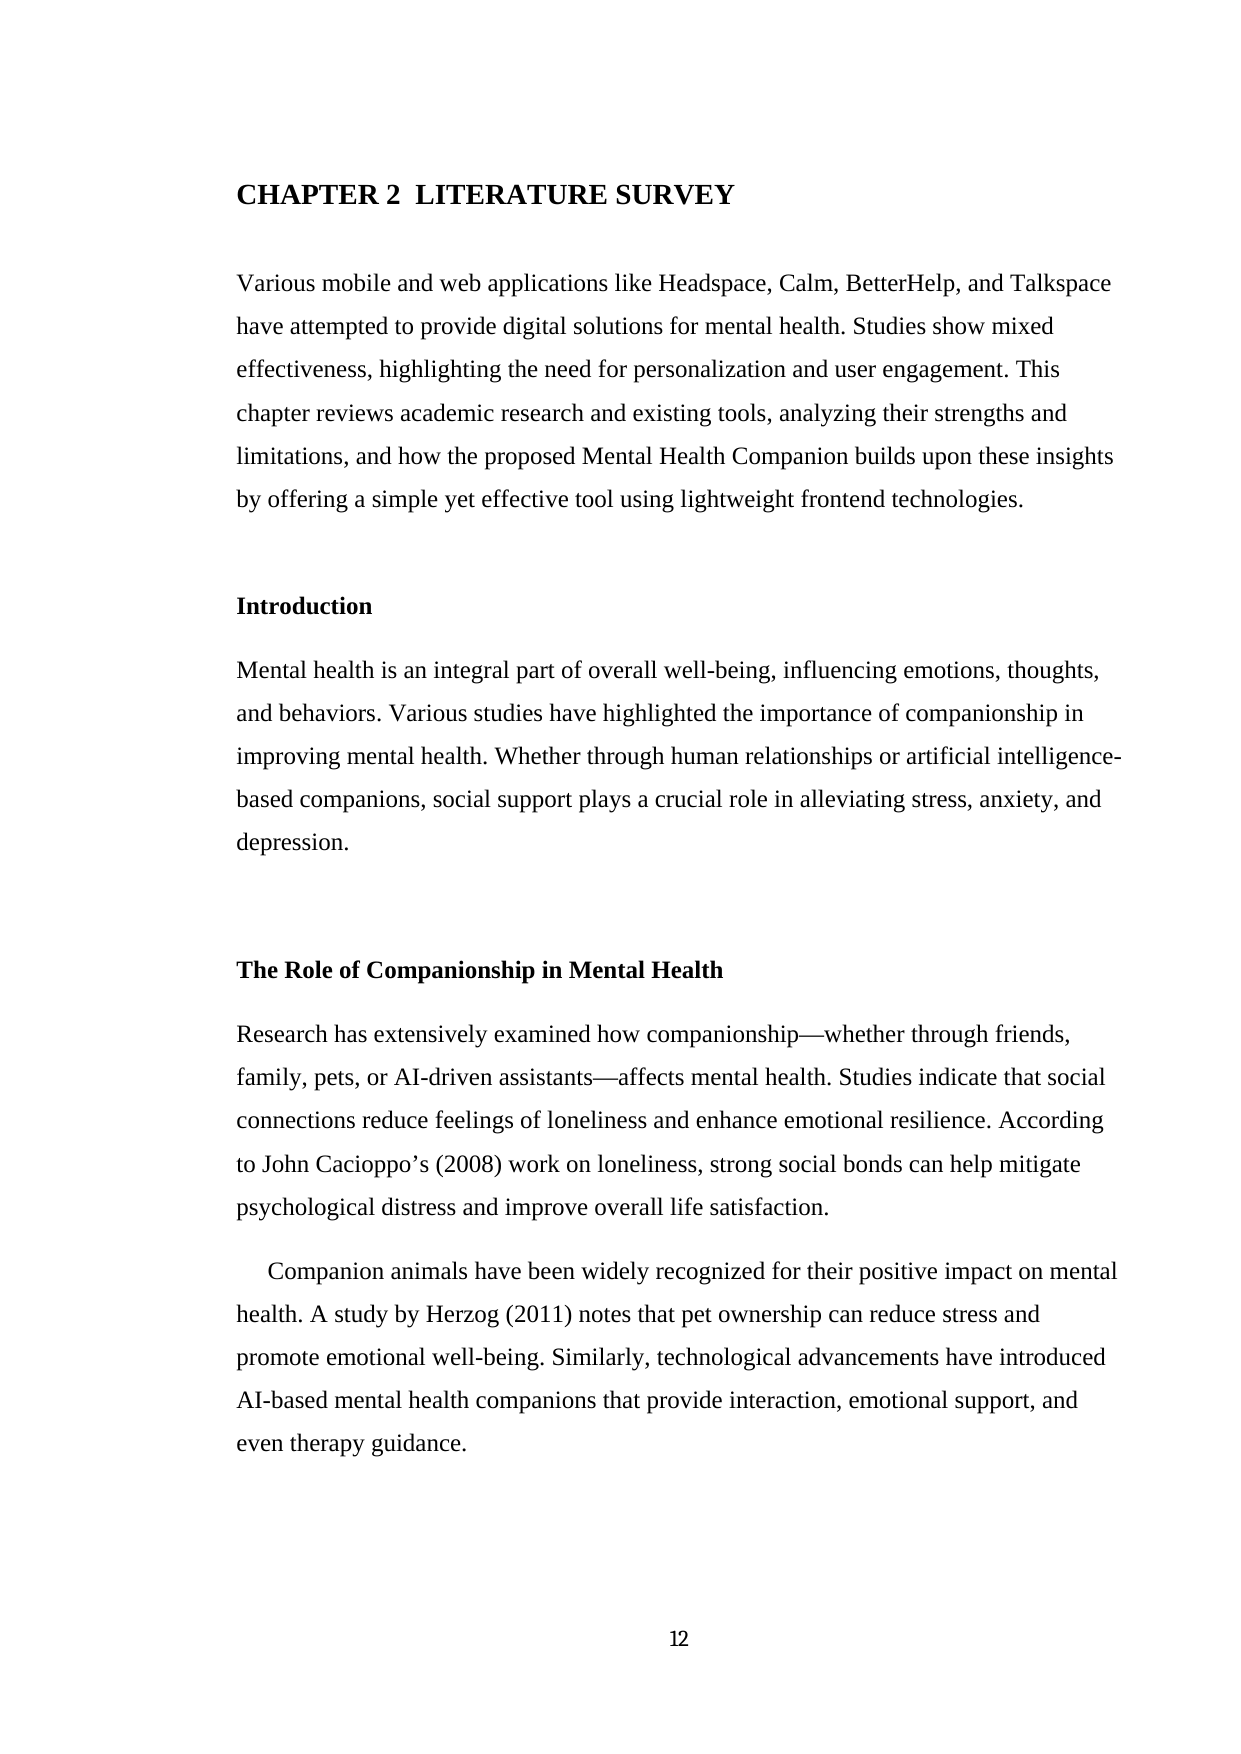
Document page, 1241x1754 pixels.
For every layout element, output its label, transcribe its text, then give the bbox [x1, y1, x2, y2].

text Companion animals have been widely recognized for their positive impact on mental health. A study by Herzog (2011) notes that pet ownership can reduce stress and promote emotional well-being. Similarly, technological advancements have introduced AI-based mental health companions that provide interaction, emotional support, and even therapy guidance. [236, 1256, 1122, 1457]
text Various mobile and web applications like Headspace, Calm, BetterHelp, and Talkspace have attempted to provide digital solutions for mental health. Studies show mixed effectiveness, highlighting the need for personalization and user engagement. This chapter reviews academic research and existing tools, analyzing their strengths and limitations, and how the proposed Mental Health Companion builds upon these insights by offering a simple yet effective tool using lightweight frontend technologies. [236, 227, 1122, 513]
text The Role of Companionship in Mental Health [236, 955, 1122, 984]
text Mental health is an integral part of overall well-being, influencing emotions, thoughts, and behaviors. Various studies have highlighted the importance of companionship in improving mental health. Whether through human relationships or artificial intelligence-based companions, social support plays a crucial role in alleviating stress, anxiety, and depression. [236, 655, 1122, 856]
subtitle CHAPTER 2 LITERATURE SURVEY [236, 177, 1122, 211]
text Research has extensively examined how companionship—whether through friends, family, pets, or AI-driven assistants—affects mental health. Studies indicate that social connections reduce feelings of loneliness and enhance emotional resilience. According to John Cacioppo’s (2008) work on loneliness, strong social bonds can help mitigate psychological distress and improve overall life satisfaction. [236, 1019, 1122, 1221]
text Introduction [236, 548, 1122, 620]
